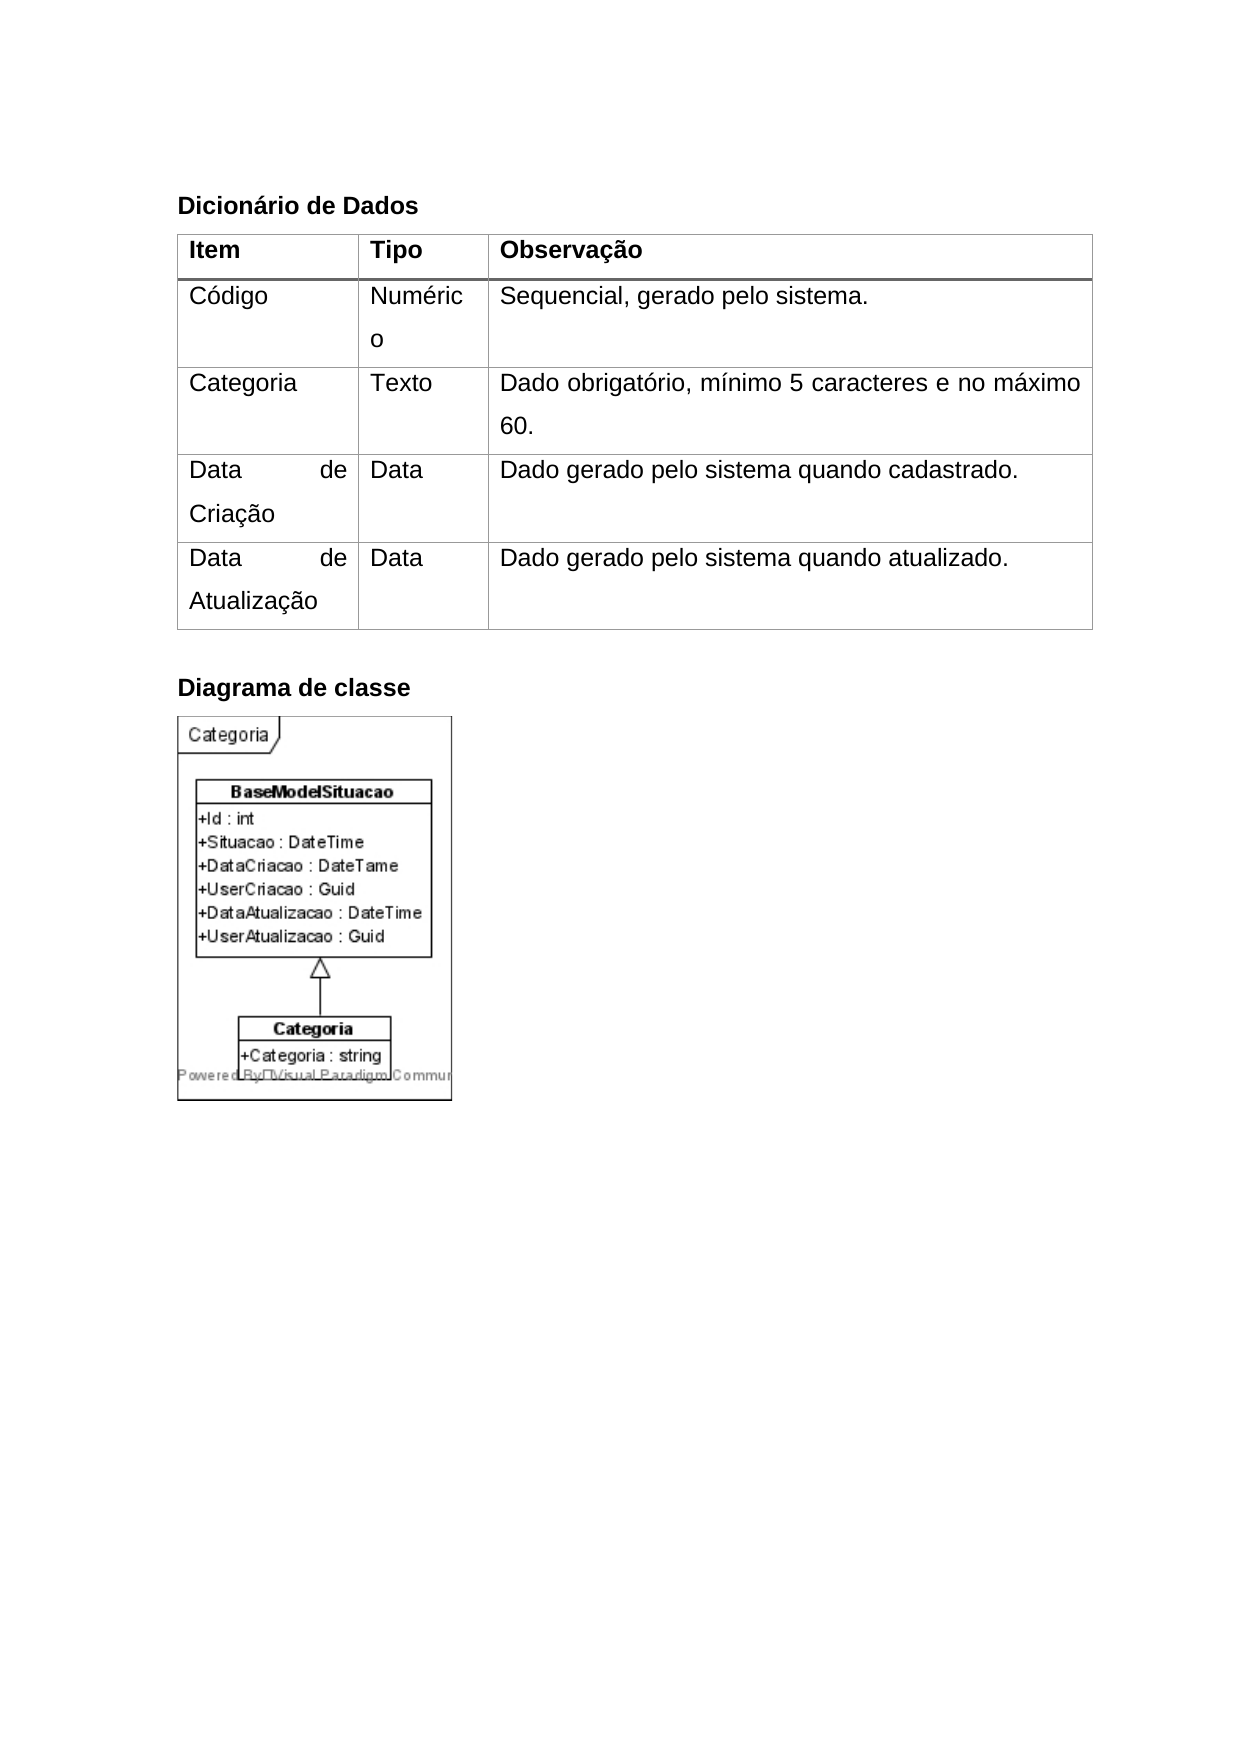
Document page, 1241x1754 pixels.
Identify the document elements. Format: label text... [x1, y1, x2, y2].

table_cell Código [178, 281, 358, 367]
table_cell Texto [359, 368, 488, 454]
table_header Tipo [359, 235, 488, 278]
text Dicionário de Dados [177, 191, 1063, 219]
table_header Observação [489, 235, 1092, 278]
picture [177, 716, 453, 1101]
table_header Item [178, 235, 358, 278]
table_cell Dado gerado pelo sistema quando cadastrado. [489, 455, 1092, 542]
table_cell Data [359, 455, 488, 542]
table_cell Data [359, 543, 488, 629]
table_cell Dado obrigatório, mínimo 5 caracteres e no máximo 60. [489, 368, 1092, 454]
text Diagrama de classe [177, 673, 1063, 702]
table_cell Data de Atualização [178, 543, 358, 629]
table_cell Sequencial, gerado pelo sistema. [489, 281, 1092, 367]
table_cell Data de Criação [178, 455, 358, 542]
table_cell Numérico [359, 281, 488, 367]
table_cell Dado gerado pelo sistema quando atualizado. [489, 543, 1092, 629]
table_cell Categoria [178, 368, 358, 454]
